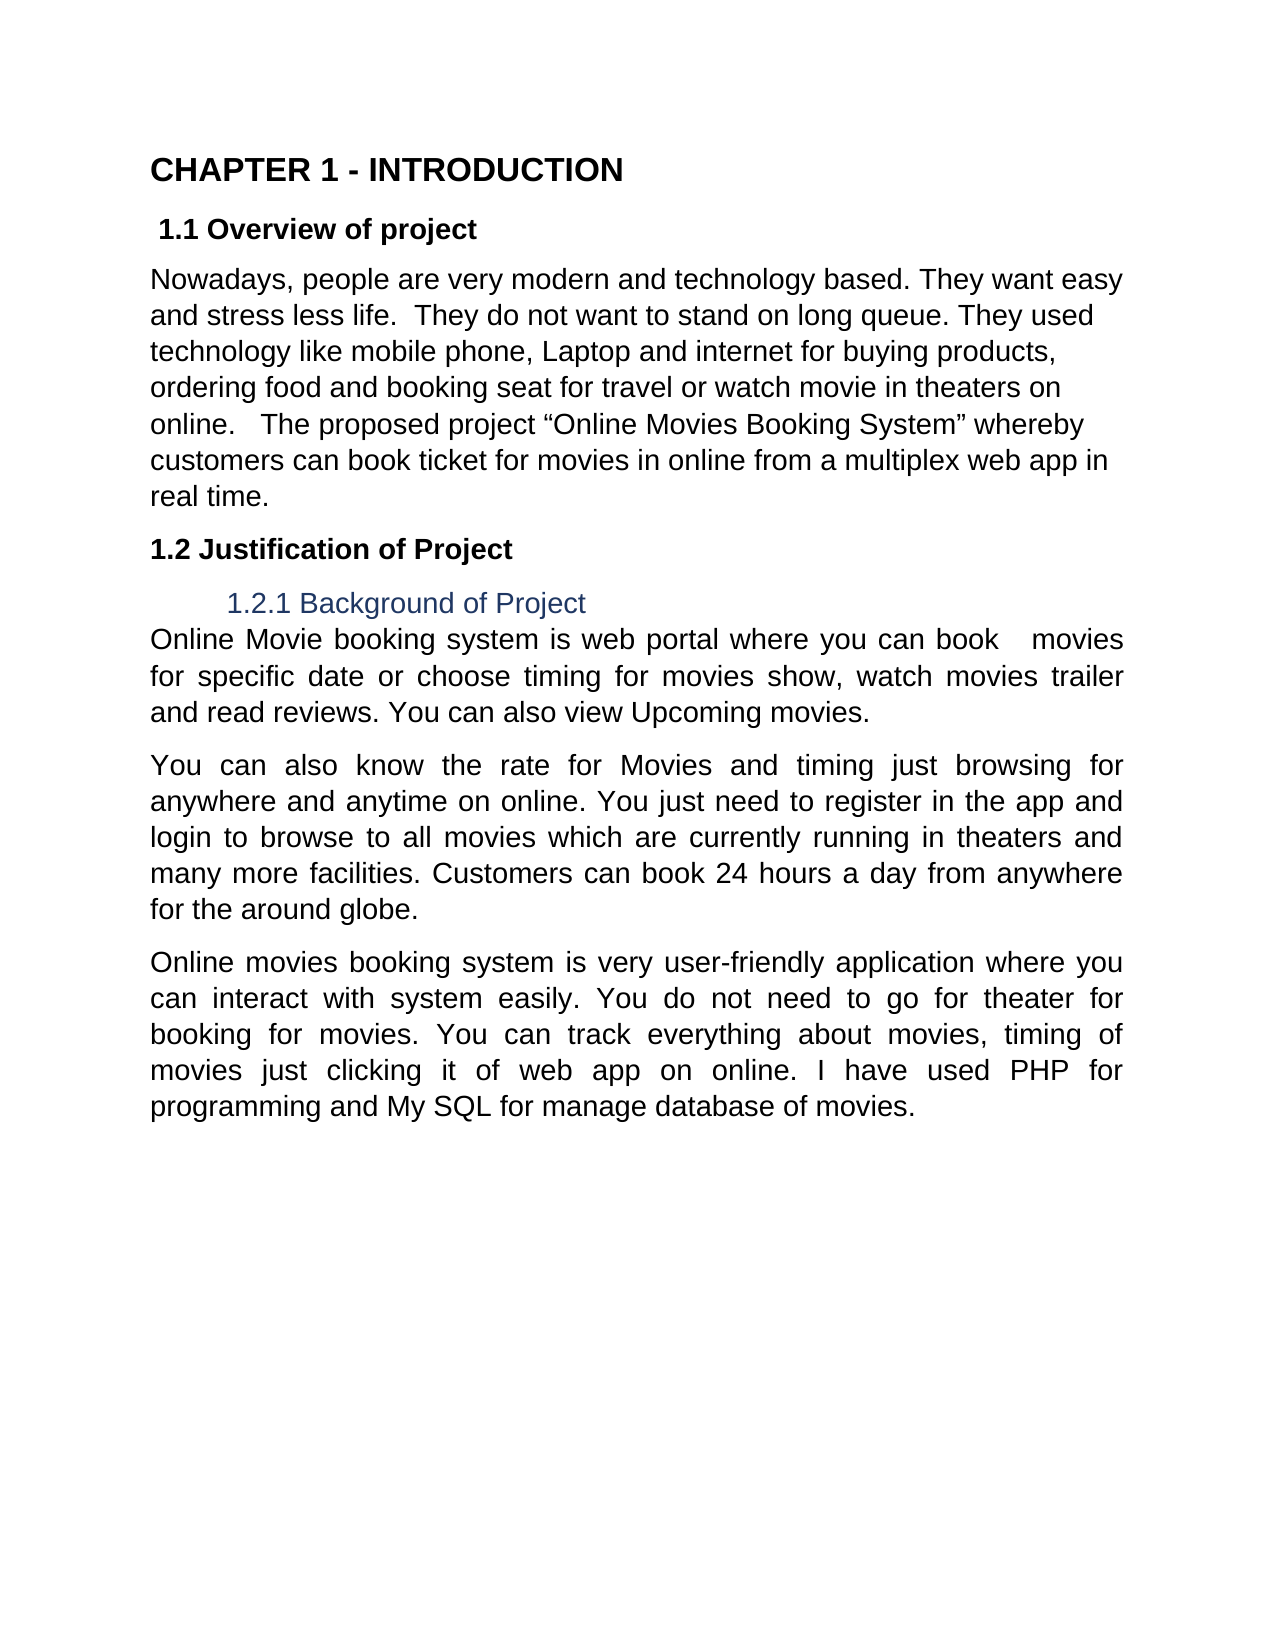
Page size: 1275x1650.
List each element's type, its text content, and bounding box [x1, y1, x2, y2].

text Online movies booking system is very user-friendly application where you can interact with system easily. You do not need to go for theater for booking for movies. You can track everything about movies, timing of movies just clicking it of web app on online. I have used PHP for programming and My SQL for manage database of movies. [150, 945, 1125, 1123]
subtitle 1.2 Justification of Project [150, 532, 1125, 565]
subtitle CHAPTER 1 - INTRODUCTION [150, 150, 1125, 188]
text Online Movie booking system is web portal where you can book movies for specific date or choose timing for movies show, watch movies trailer and read reviews. You can also view Upcoming movies. [150, 622, 1125, 728]
text Nowadays, people are very modern and technology based. They want easy and stress less life. They do not want to stand on long queue. They used technology like mobile phone, Laptop and internet for buying products, ordering food and booking seat for travel or watch movie in theaters on online. The proposed project “Online Movies Booking System” whereby customers can book ticket for movies in online from a multiplex web app in real time. [150, 262, 1125, 512]
subtitle 1.2.1 Background of Project [150, 586, 1125, 620]
subtitle 1.1 Overview of project [150, 212, 1125, 245]
text You can also know the rate for Movies and timing just browsing for anywhere and anytime on online. You just need to register in the app and login to browse to all movies which are currently running in theaters and many more facilities. Customers can book 24 hours a day from anywhere for the around globe. [150, 747, 1125, 926]
